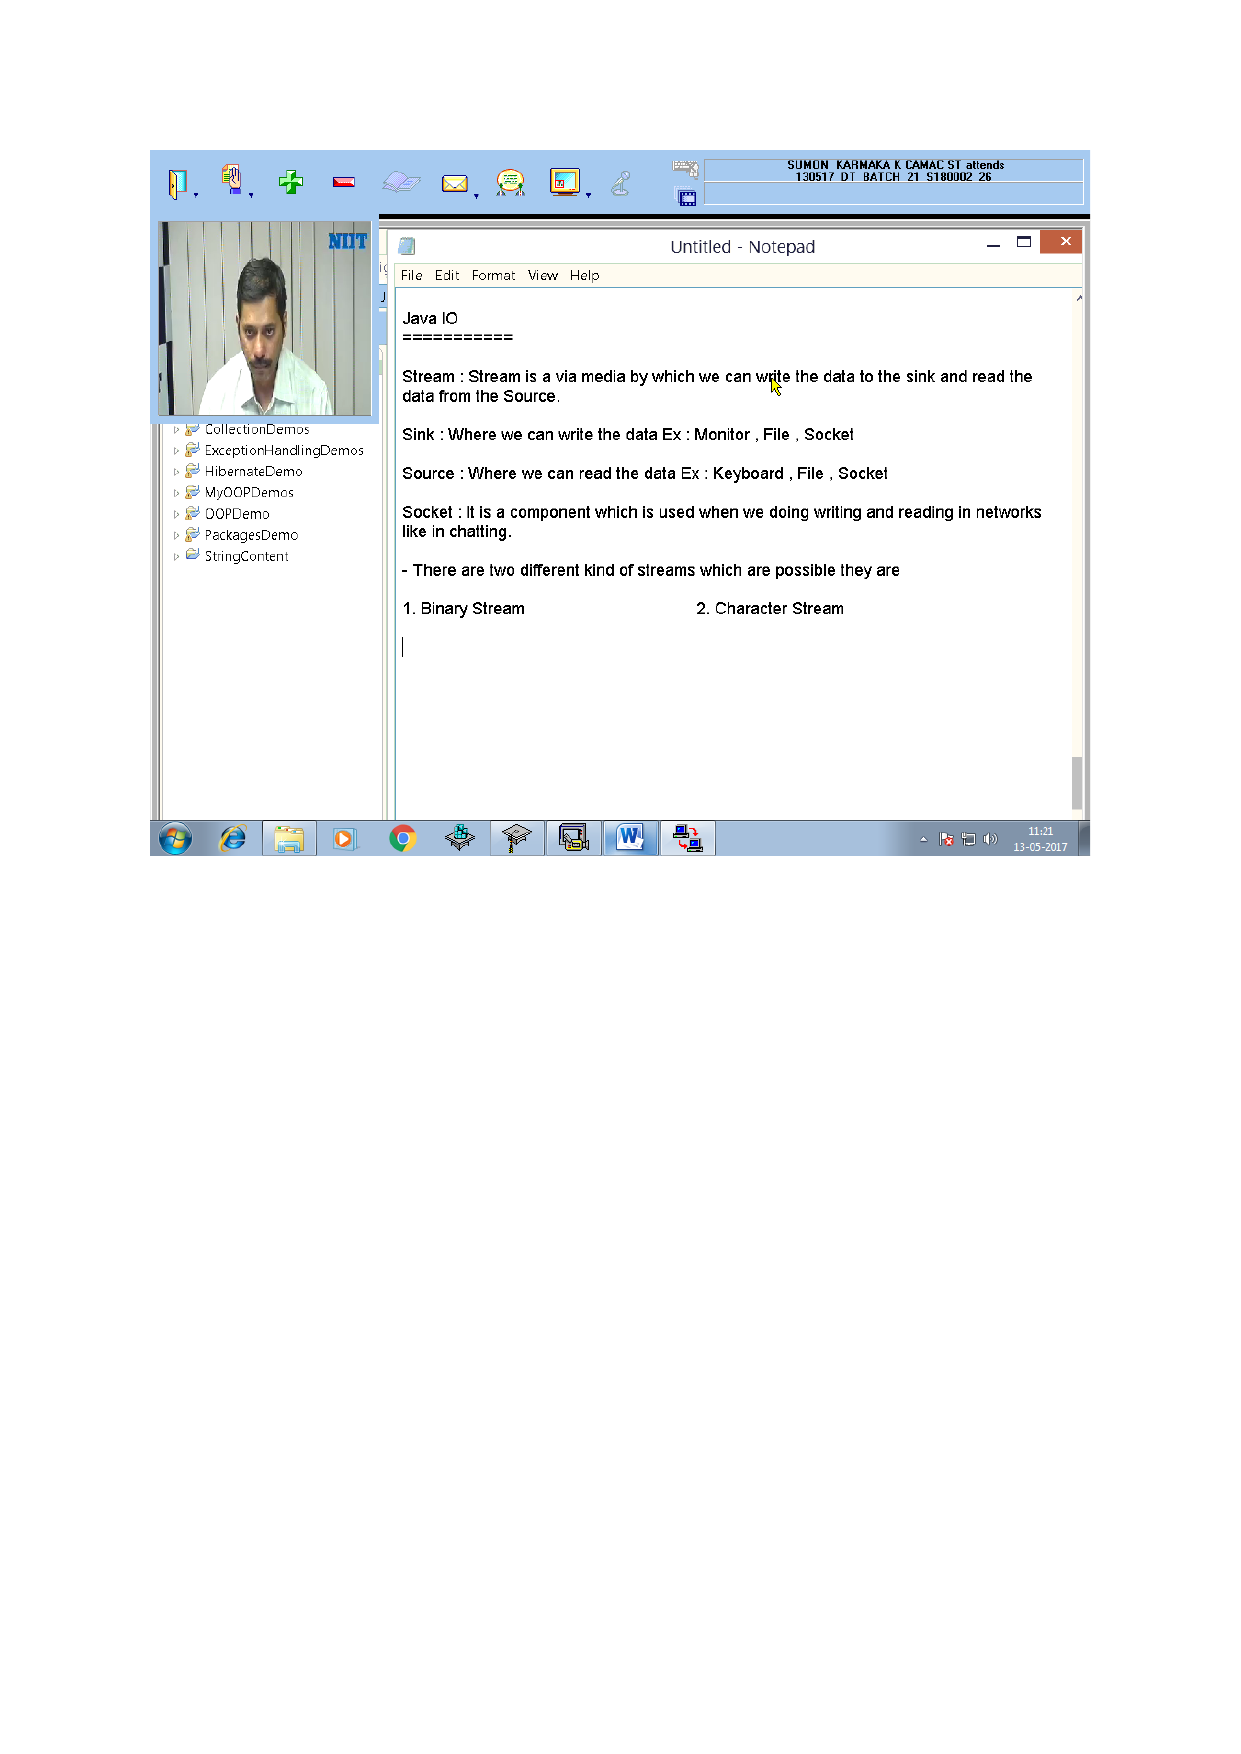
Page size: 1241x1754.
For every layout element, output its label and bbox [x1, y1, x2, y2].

picture [150, 150, 1091, 856]
